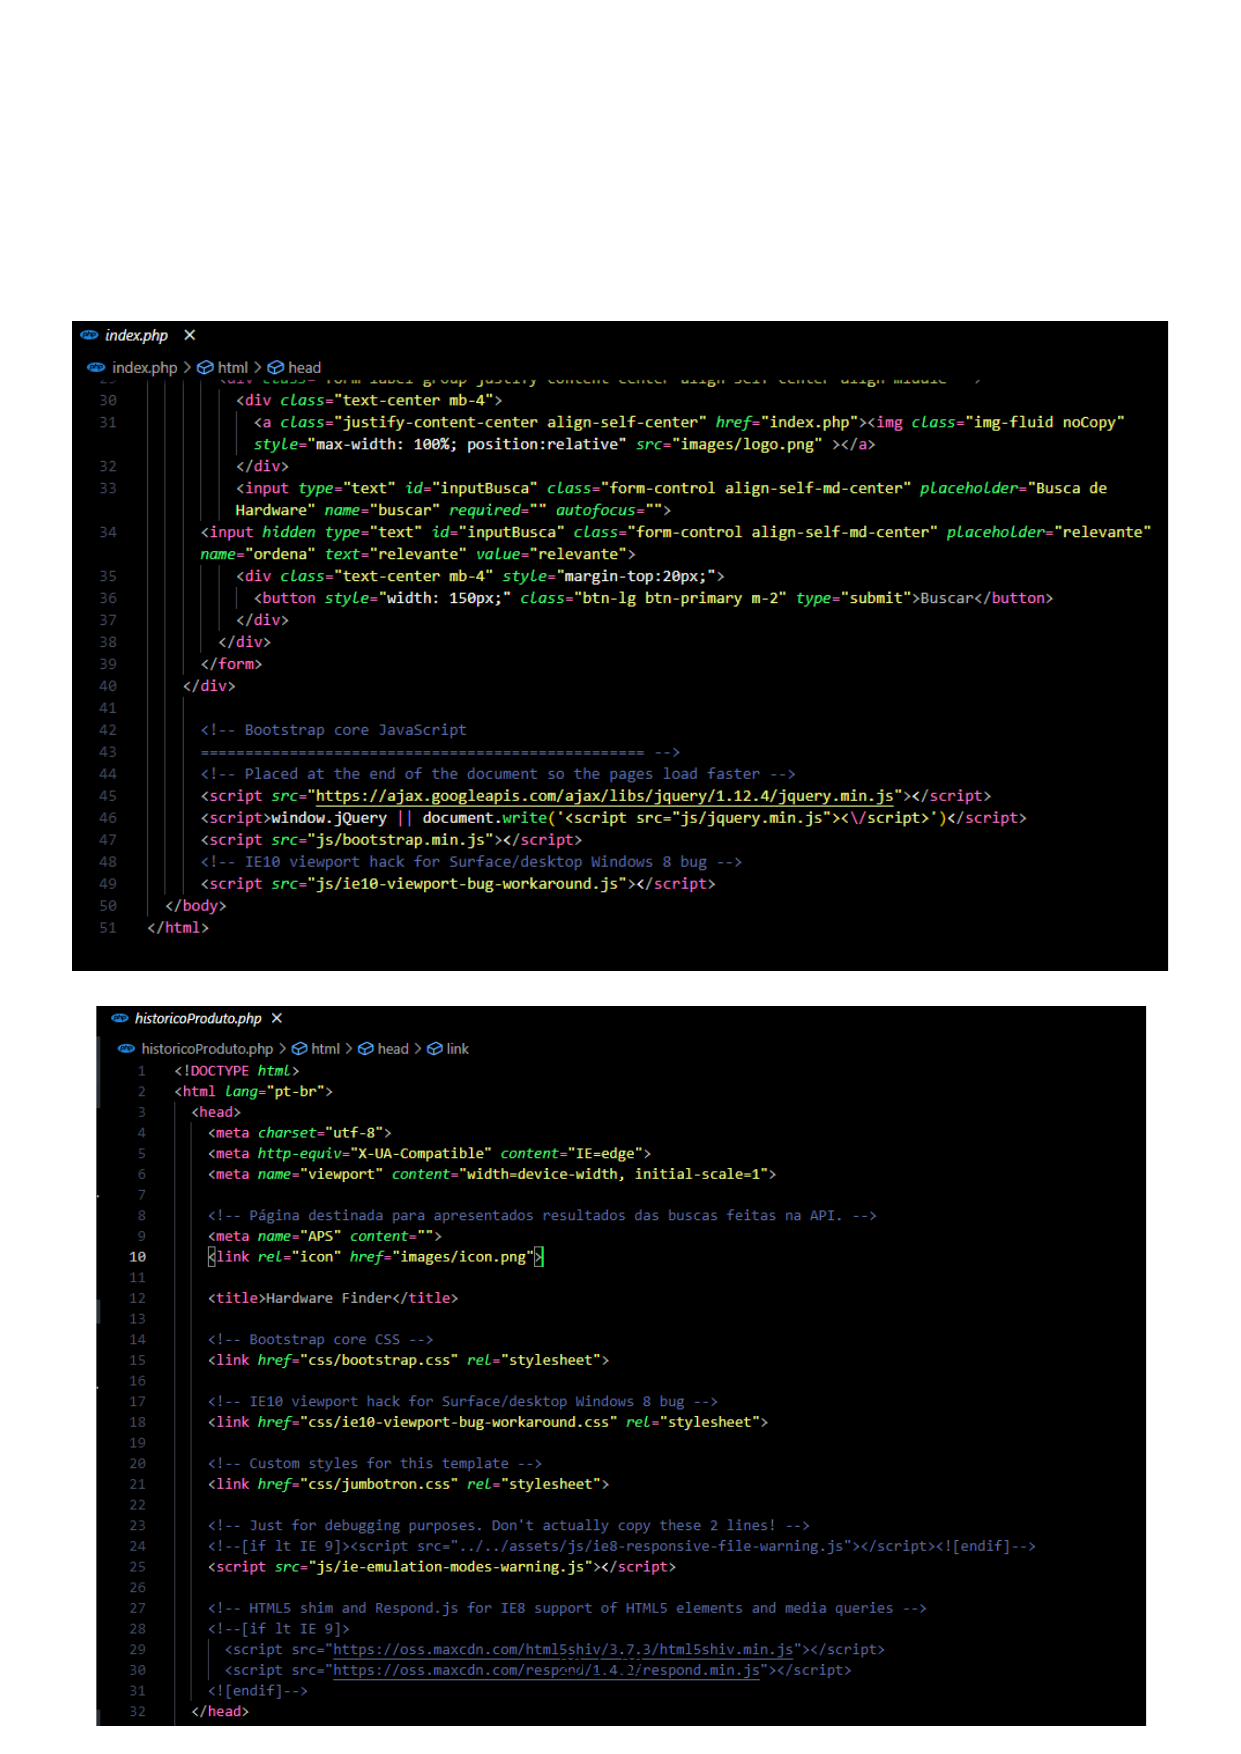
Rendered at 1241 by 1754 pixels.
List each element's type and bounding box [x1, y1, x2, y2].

picture [72, 321, 1169, 971]
picture [96, 1006, 1147, 1726]
